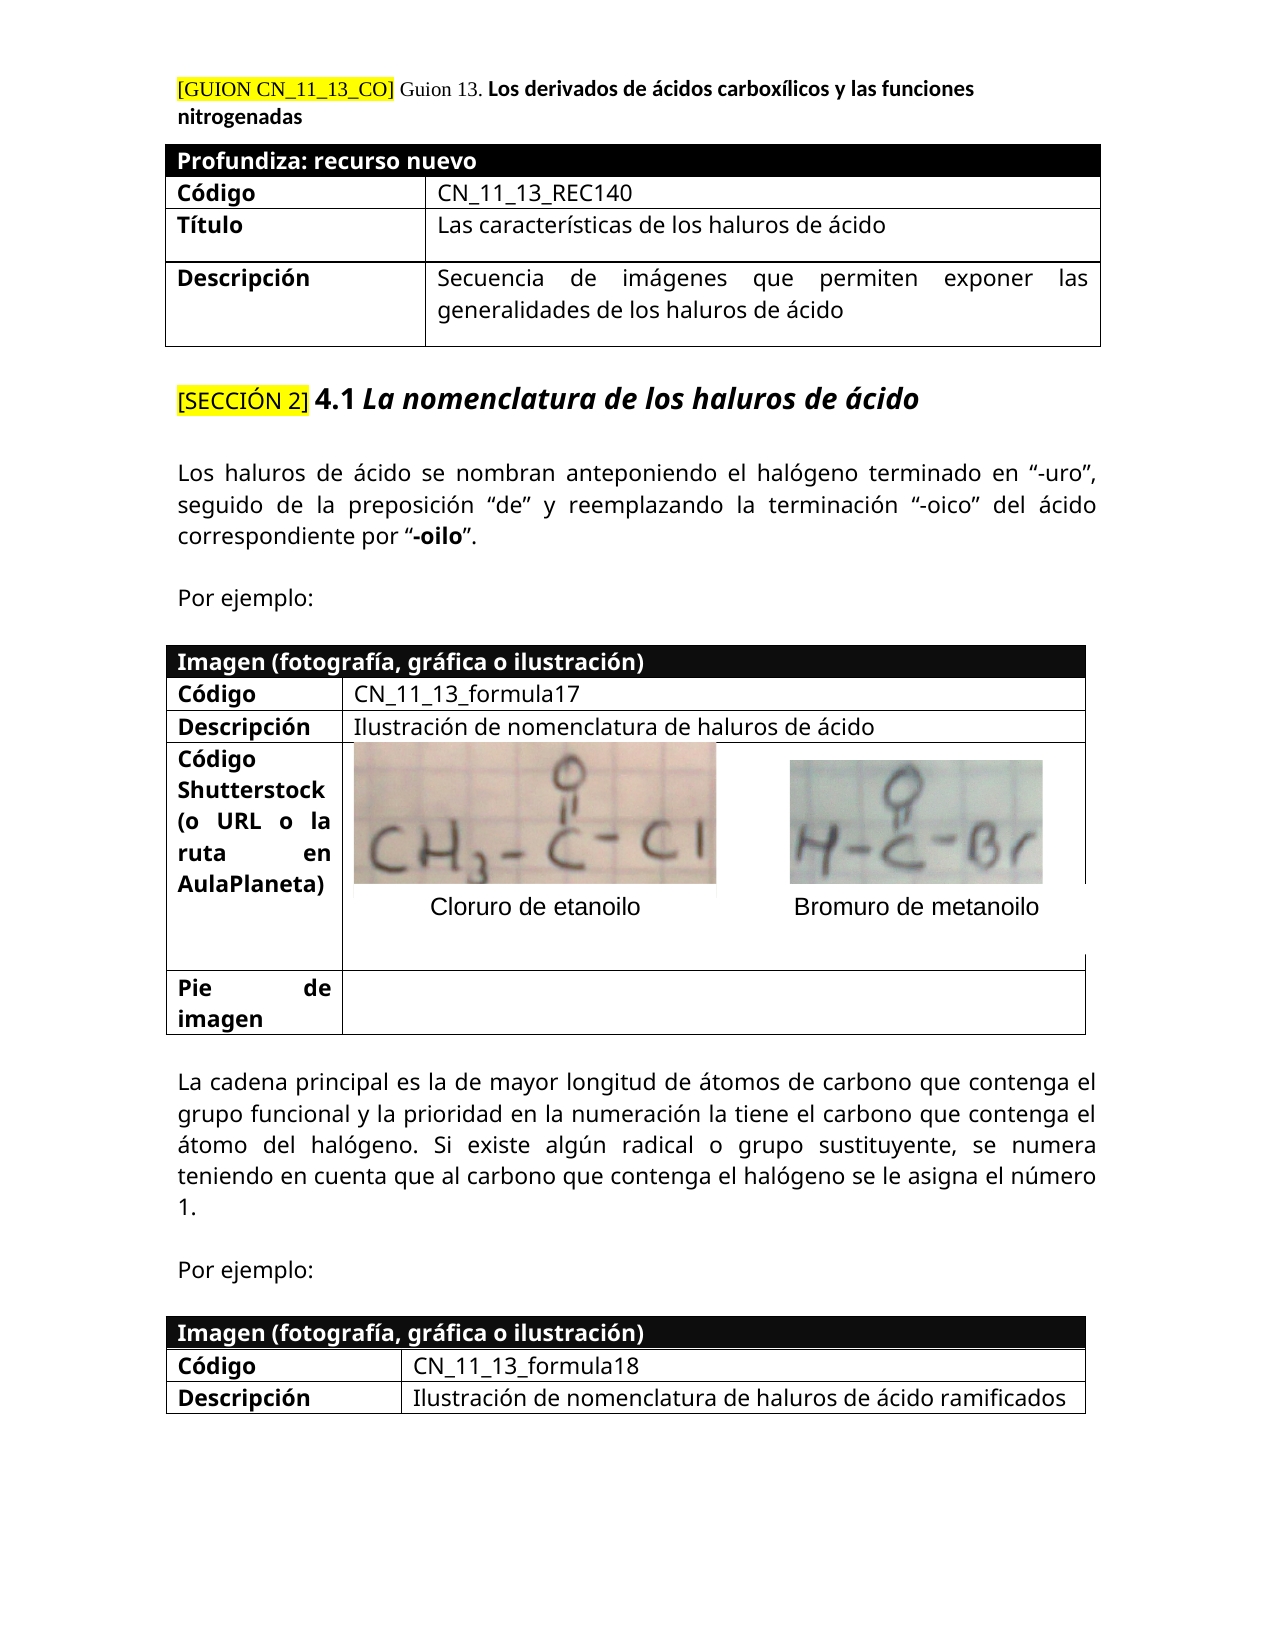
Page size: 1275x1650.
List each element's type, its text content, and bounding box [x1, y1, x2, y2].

text La cadena principal es la de mayor longitud de átomos de carbono que contenga el grupo funcional y la prioridad en la numeración la tiene el carbono que contenga el átomo del halógeno. Si existe algún radical o grupo sustituyente, se numera teniendo en cuenta que al carbono que contenga el halógeno se le asigna el número 1. [177, 1066, 1098, 1222]
table_cell Ilustración de nomenclatura de haluros de ácido [343, 711, 1085, 742]
text Por ejemplo: [177, 1254, 1098, 1285]
table_cell Código Shutterstock (o URL o la ruta en AulaPlaneta) [167, 743, 342, 970]
table_cell Código [167, 678, 342, 709]
table_cell [343, 743, 1085, 970]
table_cell Las características de los haluros de ácido [426, 209, 1100, 261]
table_header Imagen (fotografía, gráfica o ilustración) [167, 1317, 1085, 1348]
table_cell Secuencia de imágenes que permiten exponer las generalidades de los haluros de ácido [426, 263, 1100, 346]
table_cell Código [166, 177, 425, 208]
picture [353, 742, 717, 898]
table_cell Ilustración de nomenclatura de haluros de ácido ramificados [402, 1382, 1085, 1413]
table_cell CN_11_13_formula17 [343, 678, 1085, 709]
table_cell Descripción [166, 263, 425, 346]
text Por ejemplo: [177, 582, 1098, 614]
table_cell Descripción [167, 1382, 401, 1413]
table_cell CN_11_13_formula18 [402, 1350, 1085, 1381]
table_header Imagen (fotografía, gráfica o ilustración) [167, 646, 1085, 677]
table_cell Pie de imagen [167, 971, 342, 1034]
table_cell Descripción [167, 711, 342, 742]
picture [789, 760, 1043, 884]
text Los haluros de ácido se nombran anteponiendo el halógeno terminado en “-uro”, seguido de la preposición “de” y reemplazando la terminación “-oico” del ácido correspondiente por “-oilo”. [177, 457, 1098, 551]
table_cell Título [166, 209, 425, 261]
text [SECCIÓN 2] 4.1 La nomenclatura de los haluros de ácido [177, 378, 1098, 418]
table_cell CN_11_13_REC140 [426, 177, 1100, 208]
table_cell Código [167, 1350, 401, 1381]
table_cell [343, 971, 1085, 1034]
table_header Profundiza: recurso nuevo [166, 145, 1100, 176]
